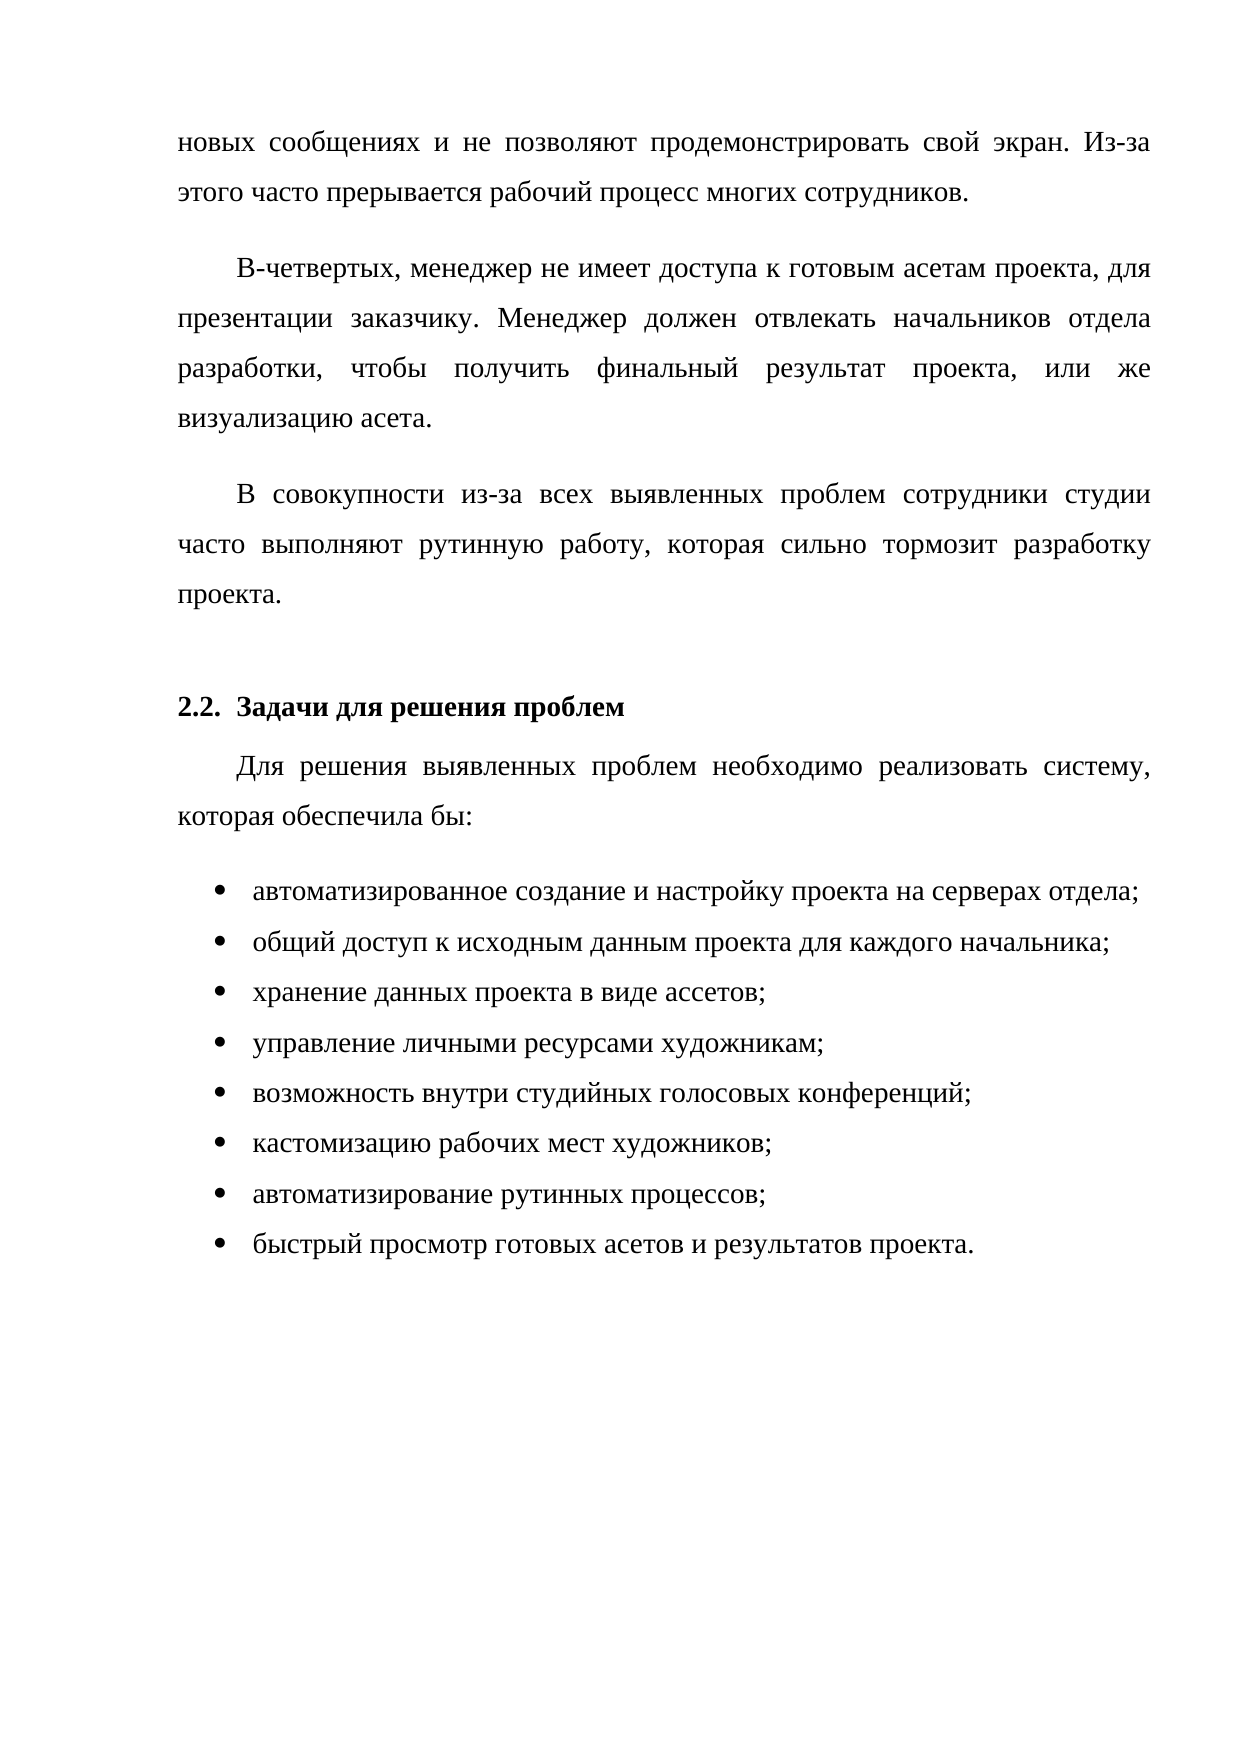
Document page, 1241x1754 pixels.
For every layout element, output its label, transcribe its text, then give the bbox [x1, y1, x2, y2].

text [177, 124, 1152, 208]
list автоматизирование рутинных процессов; [215, 1176, 1152, 1210]
list общий доступ к исходным данным проекта для каждого начальника; [215, 924, 1152, 958]
list автоматизированное создание и настройку проекта на серверах отдела; [215, 873, 1152, 907]
list возможность внутри студийных голосовых конференций; [215, 1075, 1152, 1109]
list хранение данных проекта в виде ассетов; [215, 974, 1152, 1008]
subtitle Задачи для решения проблем [177, 689, 1152, 723]
list кастомизацию рабочих мест художников; [215, 1126, 1152, 1159]
text В совокупности из-за всех выявленных проблем сотрудники студии часто выполняют рутинную работу, которая сильно тормозит разработку проекта. [177, 476, 1152, 610]
text Для решения выявленных проблем необходимо реализовать систему, которая обеспечила бы: [177, 748, 1152, 832]
text В-четвертых, менеджер не имеет доступа к готовым асетам проекта, для презентации заказчику. Менеджер должен отвлекать начальников отдела разработки, чтобы получить финальный результат проекта, или же визуализацию асета. [177, 250, 1152, 434]
list быстрый просмотр готовых асетов и результатов проекта. [215, 1226, 1152, 1260]
list управление личными ресурсами художникам; [215, 1025, 1152, 1058]
